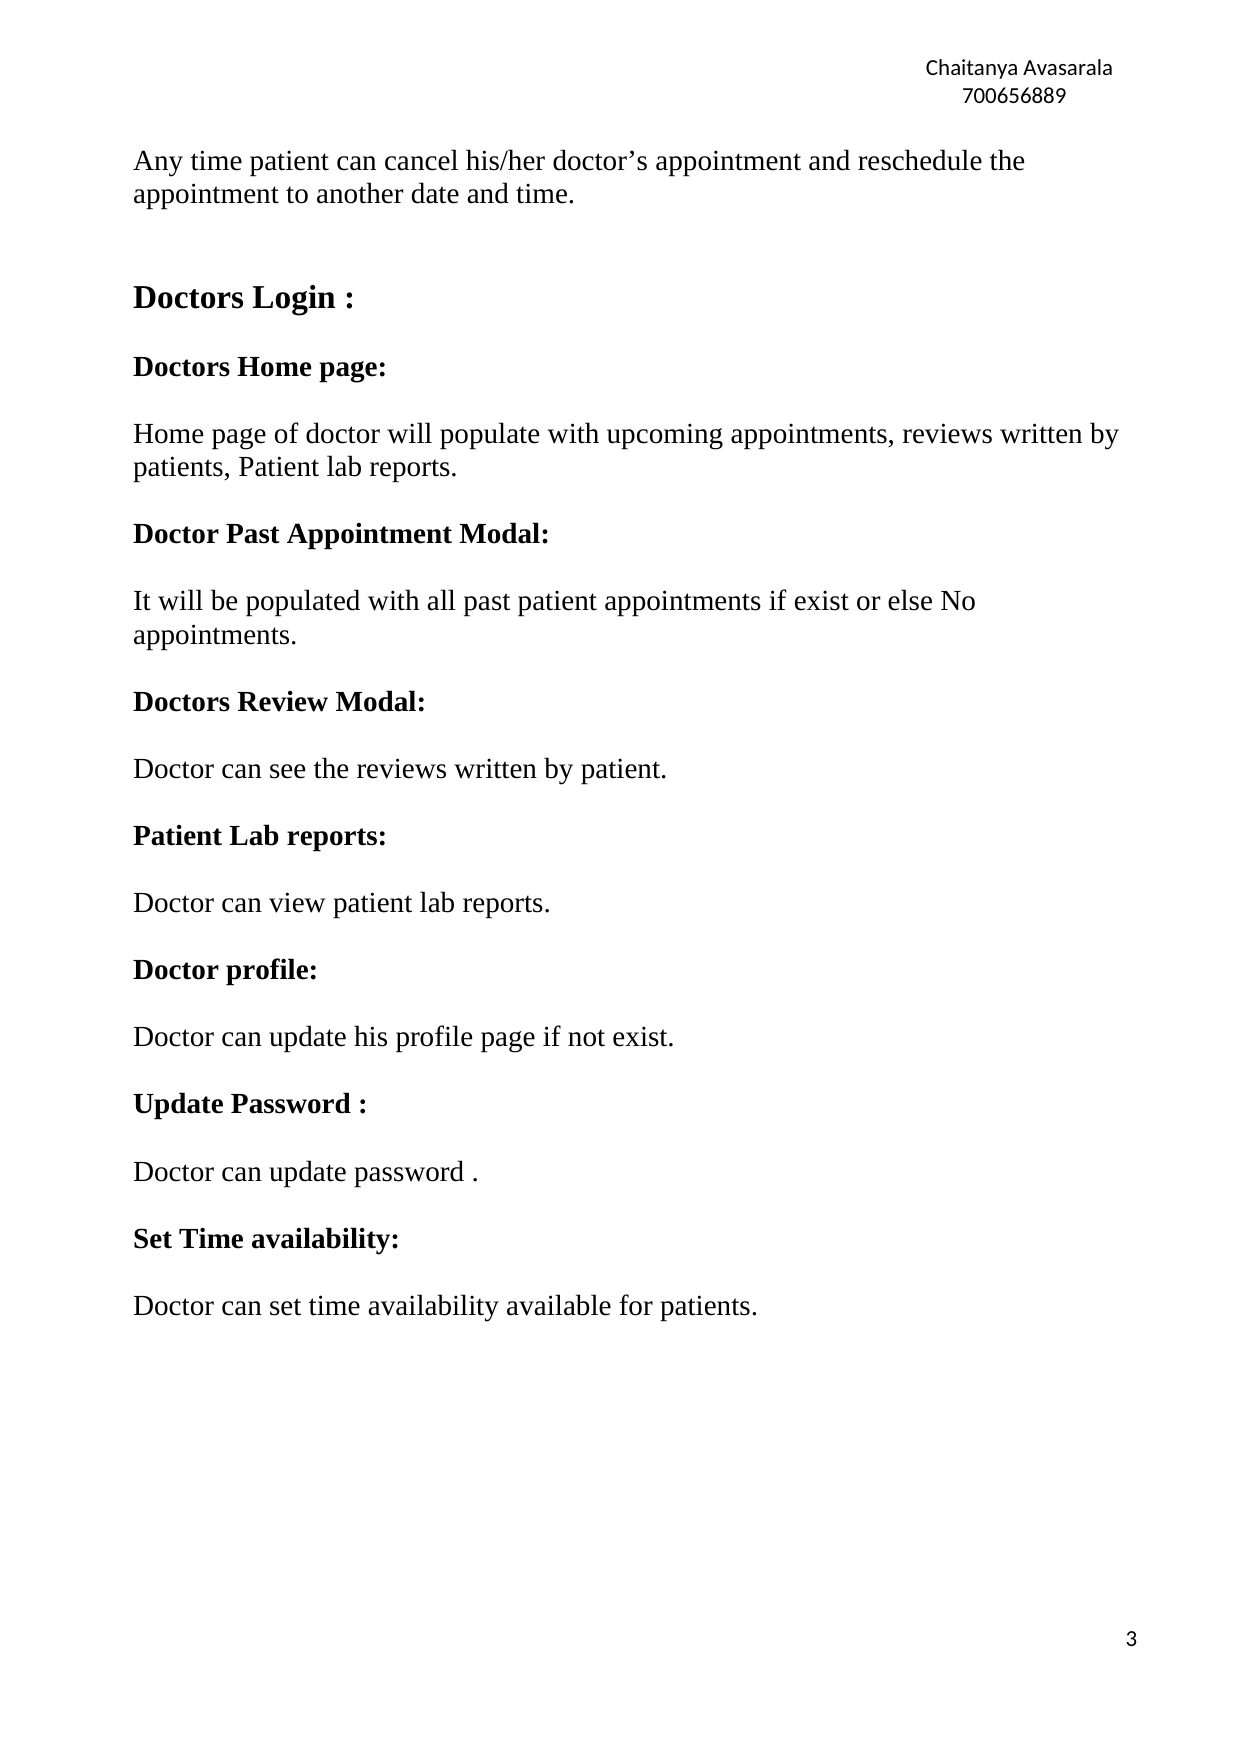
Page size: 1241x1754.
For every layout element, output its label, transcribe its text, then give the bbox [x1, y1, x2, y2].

text Doctors Home page: [133, 349, 1137, 382]
text Home page of doctor will populate with upcoming appointments, reviews written by patients, Patient lab reports. [133, 416, 1137, 483]
text Doctor Past Appointment Modal: [133, 516, 1137, 550]
text Any time patient can cancel his/her doctor’s appointment and reschedule the appointment to another date and time. [133, 143, 1137, 210]
text Doctor can set time availability available for patients. [133, 1288, 1137, 1321]
text It will be populated with all past patient appointments if exist or else No appointments. [133, 583, 1137, 651]
text Set Time availability: [133, 1221, 1137, 1254]
text Doctor can update password . [133, 1154, 1137, 1187]
text Doctors Login : [133, 277, 1137, 315]
text Doctors Review Modal: [133, 684, 1137, 718]
text Update Password : [133, 1087, 1137, 1120]
text Doctor can update his profile page if not exist. [133, 1019, 1137, 1053]
text Patient Lab reports: [133, 818, 1137, 852]
text Doctor can see the reviews written by patient. [133, 751, 1137, 785]
text Doctor can view patient lab reports. [133, 885, 1137, 919]
text Doctor profile: [133, 952, 1137, 986]
